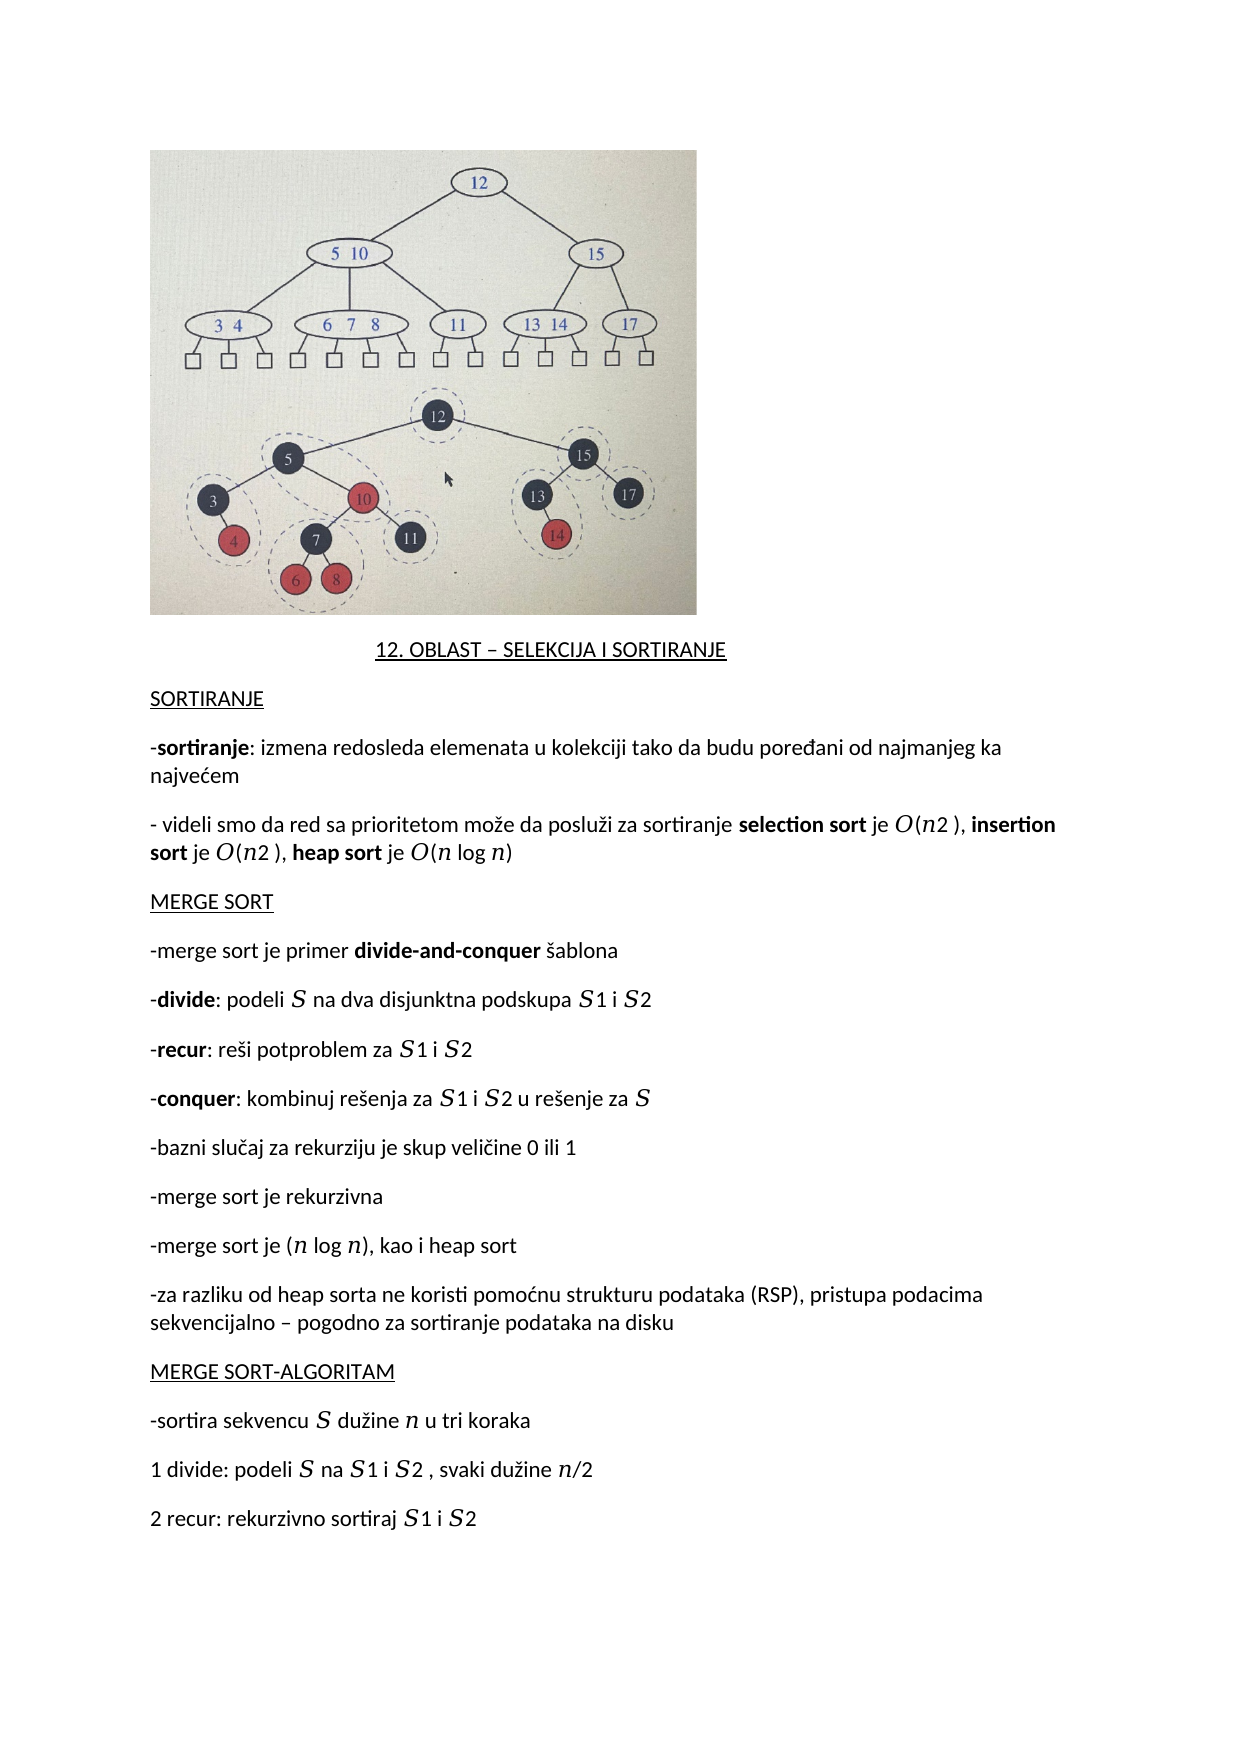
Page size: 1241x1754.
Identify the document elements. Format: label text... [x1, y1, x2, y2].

text -merge sort je rekurzivna [150, 1182, 1090, 1210]
text 1 divide: podeli 𝑆 na 𝑆1 i 𝑆2 , svaki dužine 𝑛/2 [150, 1455, 1090, 1483]
text -merge sort je primer divide-and-conquer šablona [150, 936, 1090, 964]
text -za razliku od heap sorta ne koristi pomoćnu strukturu podataka (RSP), pristupa podacima sekvencijalno – pogodno za sortiranje podataka na disku [150, 1280, 1090, 1336]
text SORTIRANJE [150, 684, 1090, 712]
text -conquer: kombinuj rešenja za 𝑆1 i 𝑆2 u rešenje za 𝑆 [150, 1084, 1090, 1112]
text -sortira sekvencu 𝑆 dužine 𝑛 u tri koraka [150, 1406, 1090, 1434]
text -recur: reši potproblem za 𝑆1 i 𝑆2 [150, 1034, 1090, 1063]
text 2 recur: rekurzivno sortiraj 𝑆1 i 𝑆2 [150, 1504, 1090, 1533]
text -bazni slučaj za rekurziju je skup veličine 0 ili 1 [150, 1133, 1090, 1161]
text - videli smo da red sa prioritetom može da posluži za sortiranje selection sort je 𝑂(𝑛2 ), insertion sort je 𝑂(𝑛2 ), heap sort je 𝑂(𝑛 log 𝑛) [150, 810, 1090, 867]
text 12. OBLAST – SELEKCIJA I SORTIRANJE [150, 635, 1090, 663]
text MERGE SORT [150, 887, 1090, 915]
text -sortiranje: izmena redosleda elemenata u kolekciji tako da budu poređani od najmanjeg ka najvećem [150, 733, 1090, 789]
text -divide: podeli 𝑆 na dva disjunktna podskupa 𝑆1 i 𝑆2 [150, 985, 1090, 1013]
text -merge sort je (𝑛 log 𝑛), kao i heap sort [150, 1231, 1090, 1259]
text MERGE SORT-ALGORITAM [150, 1357, 1090, 1385]
picture [150, 150, 697, 615]
